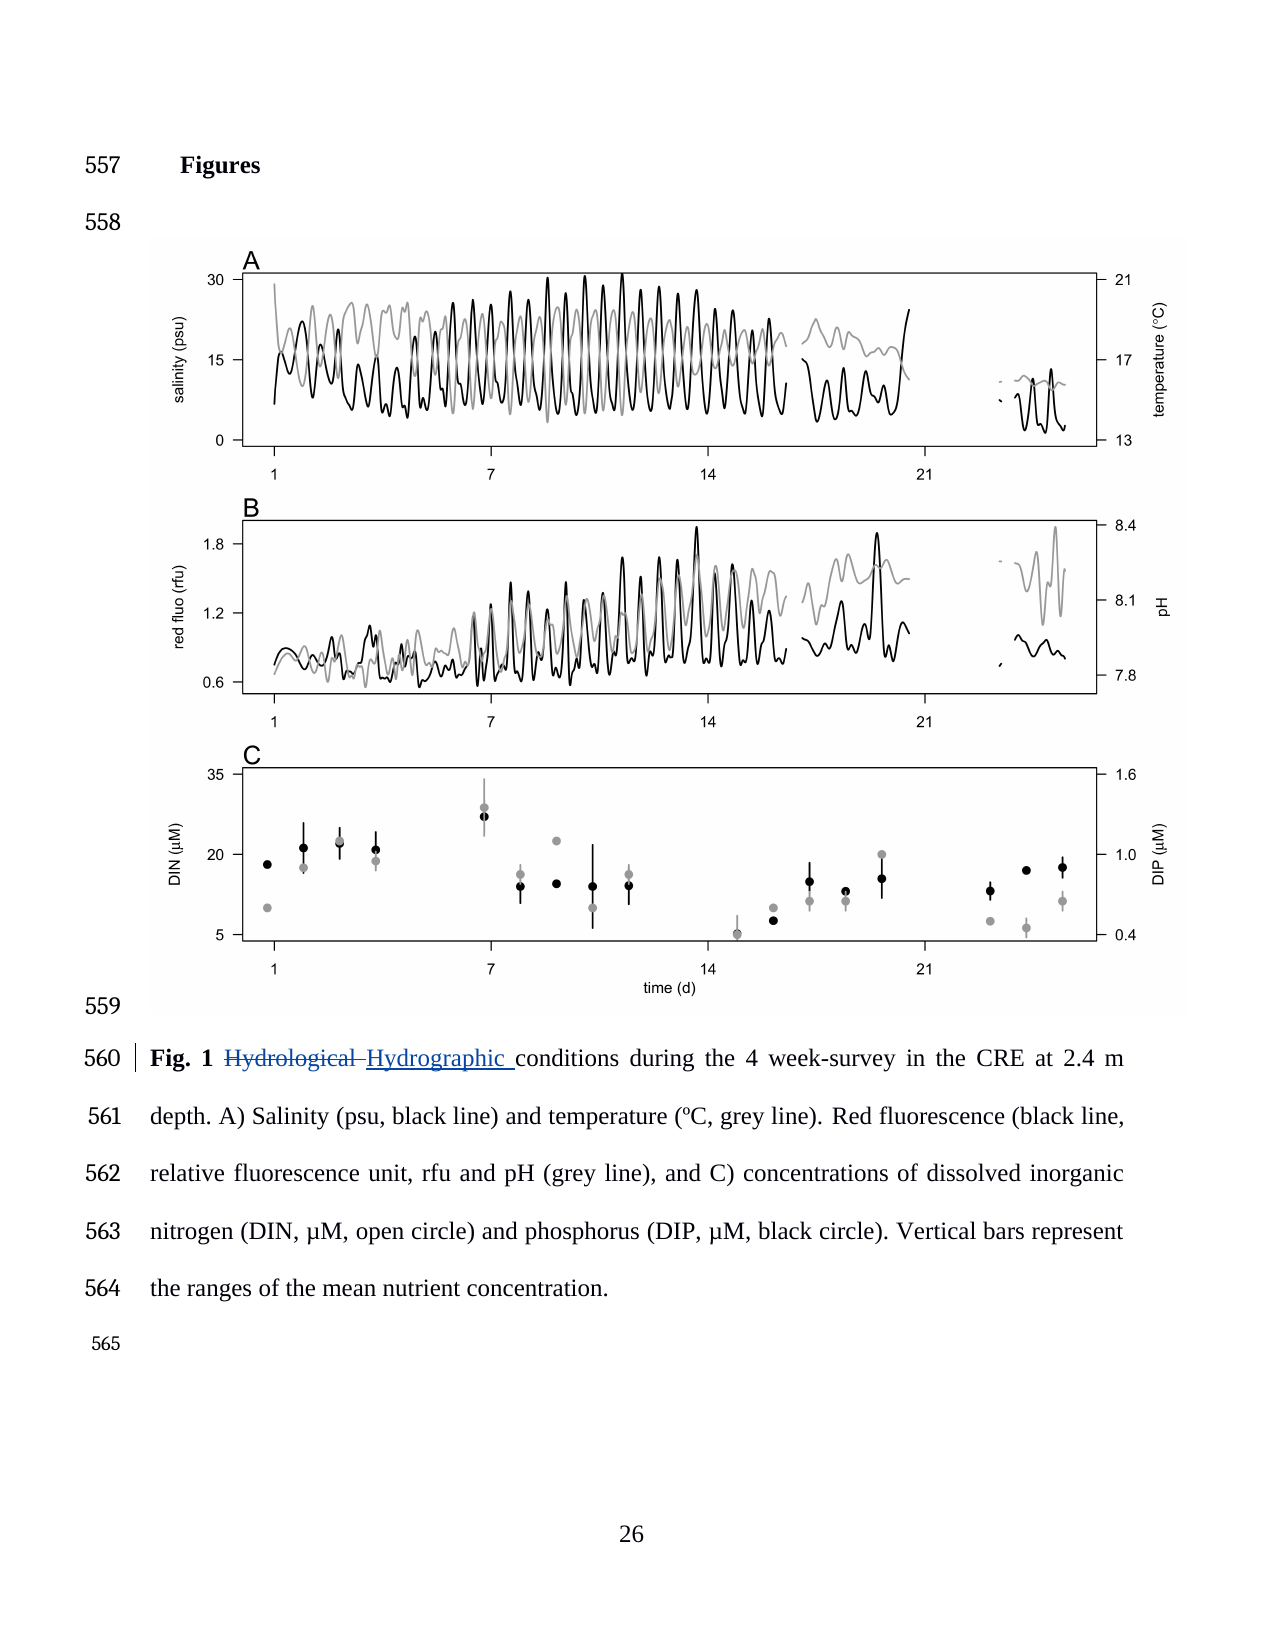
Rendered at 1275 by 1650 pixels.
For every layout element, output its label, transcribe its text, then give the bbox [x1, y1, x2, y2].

picture [150, 236, 1189, 1015]
text Fig. 1 conditions during the 4 week-survey in the CRE at 2.4 m depth. A) Salinity (psu, black line) and temperature (ºC, grey line). Red fluorescence (black line, relative fluorescence unit, rfu and pH (grey line), and C) concentrations of dissolved inorganic nitrogen (DIN, µM, open circle) and phosphorus (DIP, µM, black circle). Vertical bars represent the ranges of the mean nutrient concentration. [150, 1043, 1125, 1302]
text Figures [150, 150, 1125, 179]
